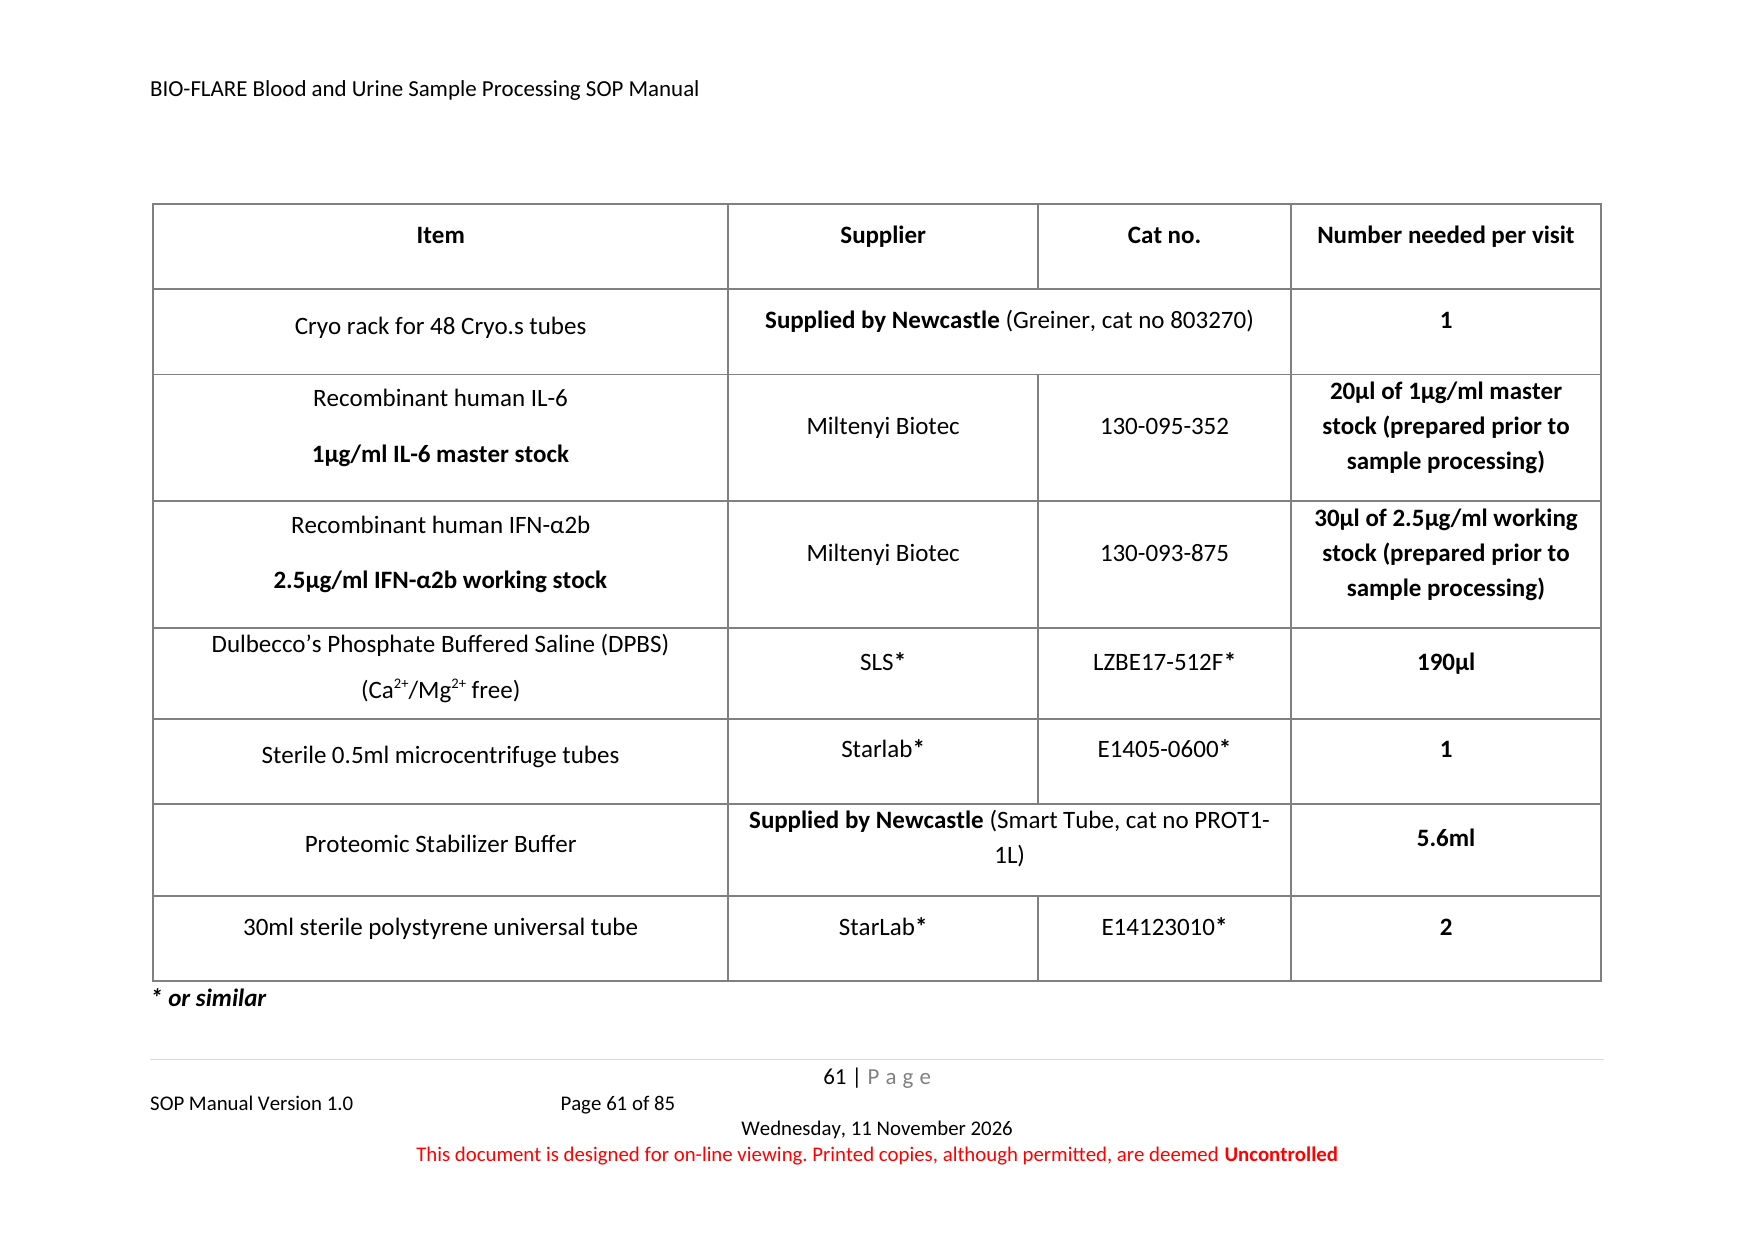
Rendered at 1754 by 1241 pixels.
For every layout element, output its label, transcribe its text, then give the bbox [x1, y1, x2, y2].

table_cell Cryo rack for 48 Cryo.s tubes [154, 290, 727, 373]
table_cell StarLab* [729, 897, 1037, 980]
table_cell Recombinant human IL-6 1μg/ml IL-6 master stock [154, 375, 727, 500]
table_cell 30µl of 2.5µg/ml working stock (prepared prior to sample processing) [1292, 502, 1600, 627]
table_cell Miltenyi Biotec [729, 502, 1037, 627]
table_cell 1 [1292, 720, 1600, 803]
table_header Item [154, 205, 727, 288]
table_cell Recombinant human IFN-α2b 2.5μg/ml IFN-α2b working stock [154, 502, 727, 627]
table_header Supplier [729, 205, 1037, 288]
table_cell E14123010* [1039, 897, 1290, 980]
table_cell 130-095-352 [1039, 375, 1290, 500]
table_cell Proteomic Stabilizer Buffer [154, 805, 727, 895]
text * or similar [150, 982, 1604, 1012]
table_cell 20µl of 1µg/ml master stock (prepared prior to sample processing) [1292, 375, 1600, 500]
table_cell SLS* [729, 629, 1037, 718]
table_header Number needed per visit [1292, 205, 1600, 288]
table_cell 30ml sterile polystyrene universal tube [154, 897, 727, 980]
table_cell Supplied by Newcastle (Greiner, cat no 803270) [729, 290, 1290, 373]
table_cell 2 [1292, 897, 1600, 980]
table_cell LZBE17-512F* [1039, 629, 1290, 718]
table_cell Supplied by Newcastle (Smart Tube, cat no PROT1-1L) [729, 805, 1290, 895]
table_cell Sterile 0.5ml microcentrifuge tubes [154, 720, 727, 803]
table_cell 1 [1292, 290, 1600, 373]
table_cell Starlab* [729, 720, 1037, 803]
table_cell 190µl [1292, 629, 1600, 718]
table_cell Dulbecco’s Phosphate Buffered Saline (DPBS) (Ca2+/Mg2+ free) [154, 629, 727, 718]
table_header Cat no. [1039, 205, 1290, 288]
table_cell 5.6ml [1292, 805, 1600, 895]
table_cell Miltenyi Biotec [729, 375, 1037, 500]
table_cell 130-093-875 [1039, 502, 1290, 627]
table_cell E1405-0600* [1039, 720, 1290, 803]
